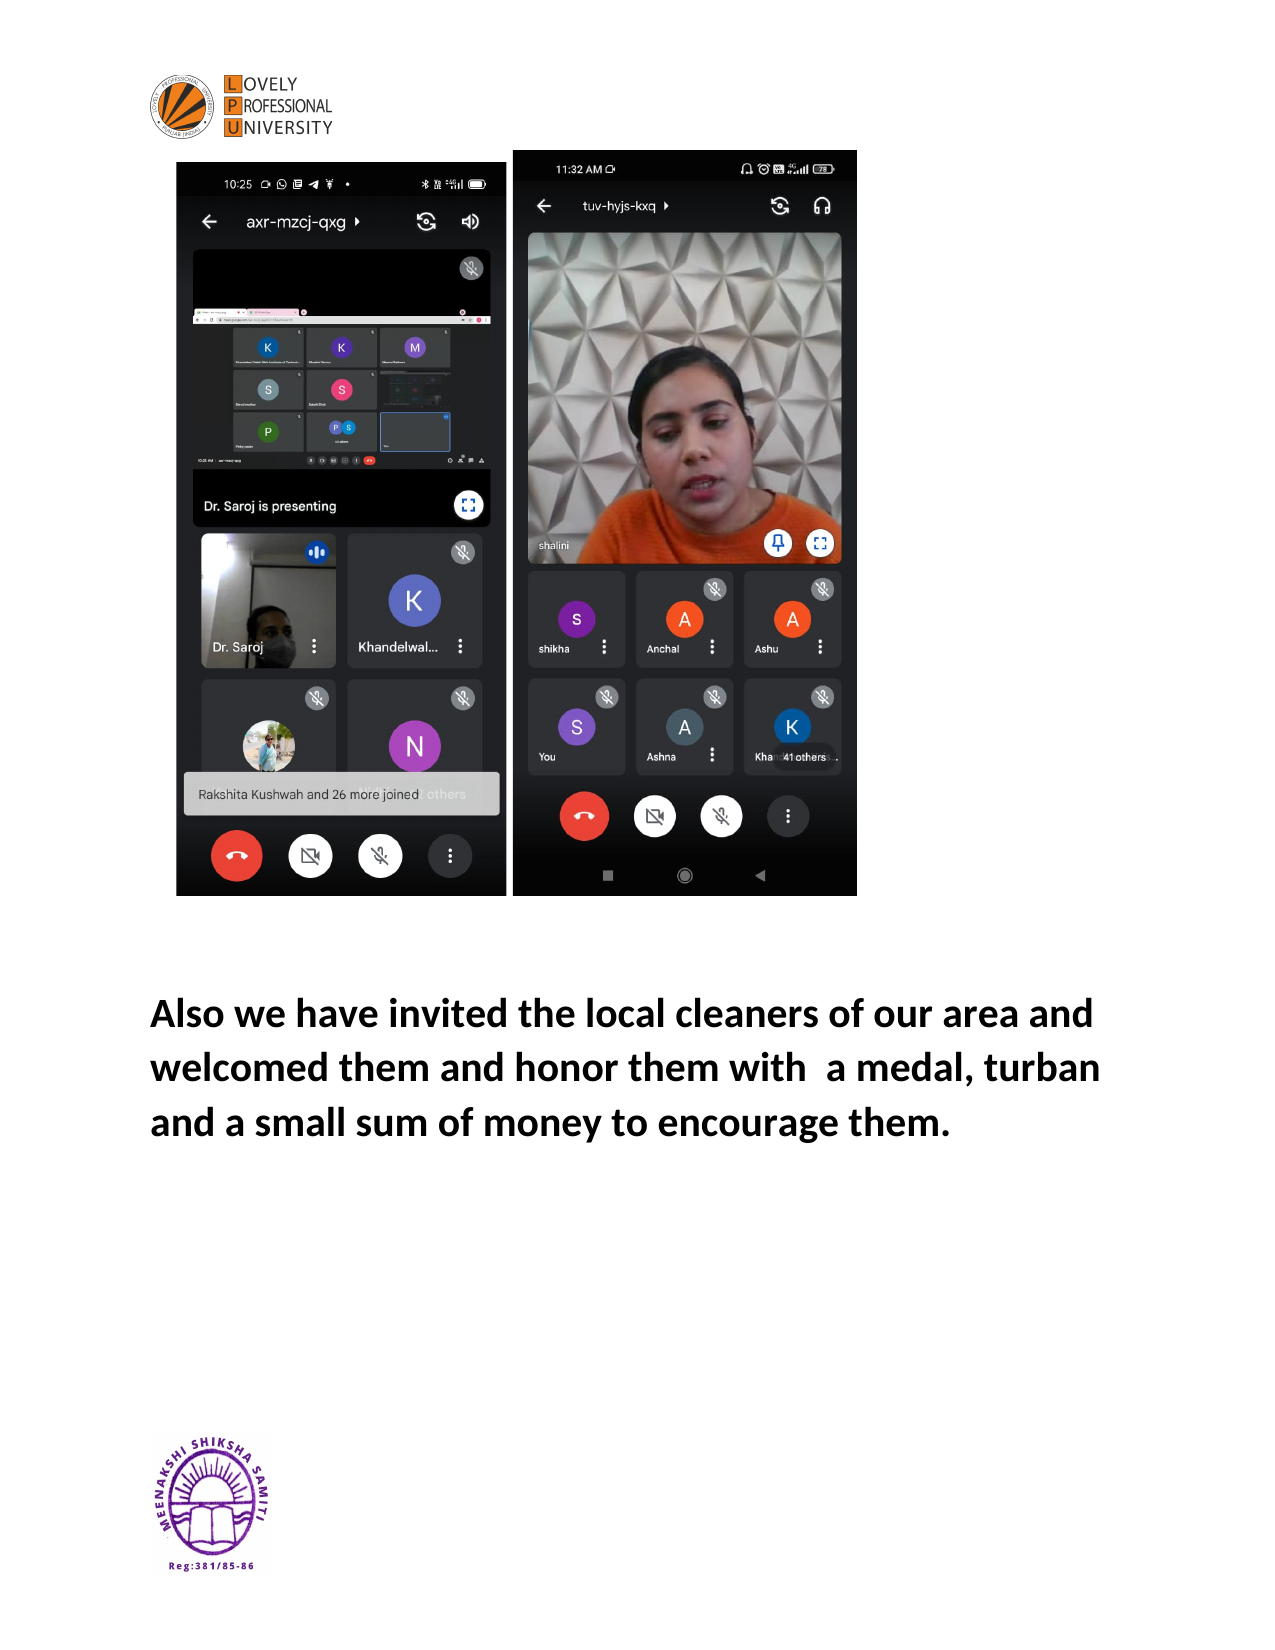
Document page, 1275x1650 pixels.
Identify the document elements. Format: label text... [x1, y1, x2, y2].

picture [150, 75, 333, 139]
picture [512, 150, 857, 896]
picture [150, 1433, 274, 1576]
picture [176, 162, 507, 896]
text Also we have invited the local cleaners of our area and welcomed them and honor them with a medal, turban and a small sum of money to encourage them. [150, 987, 1125, 1147]
